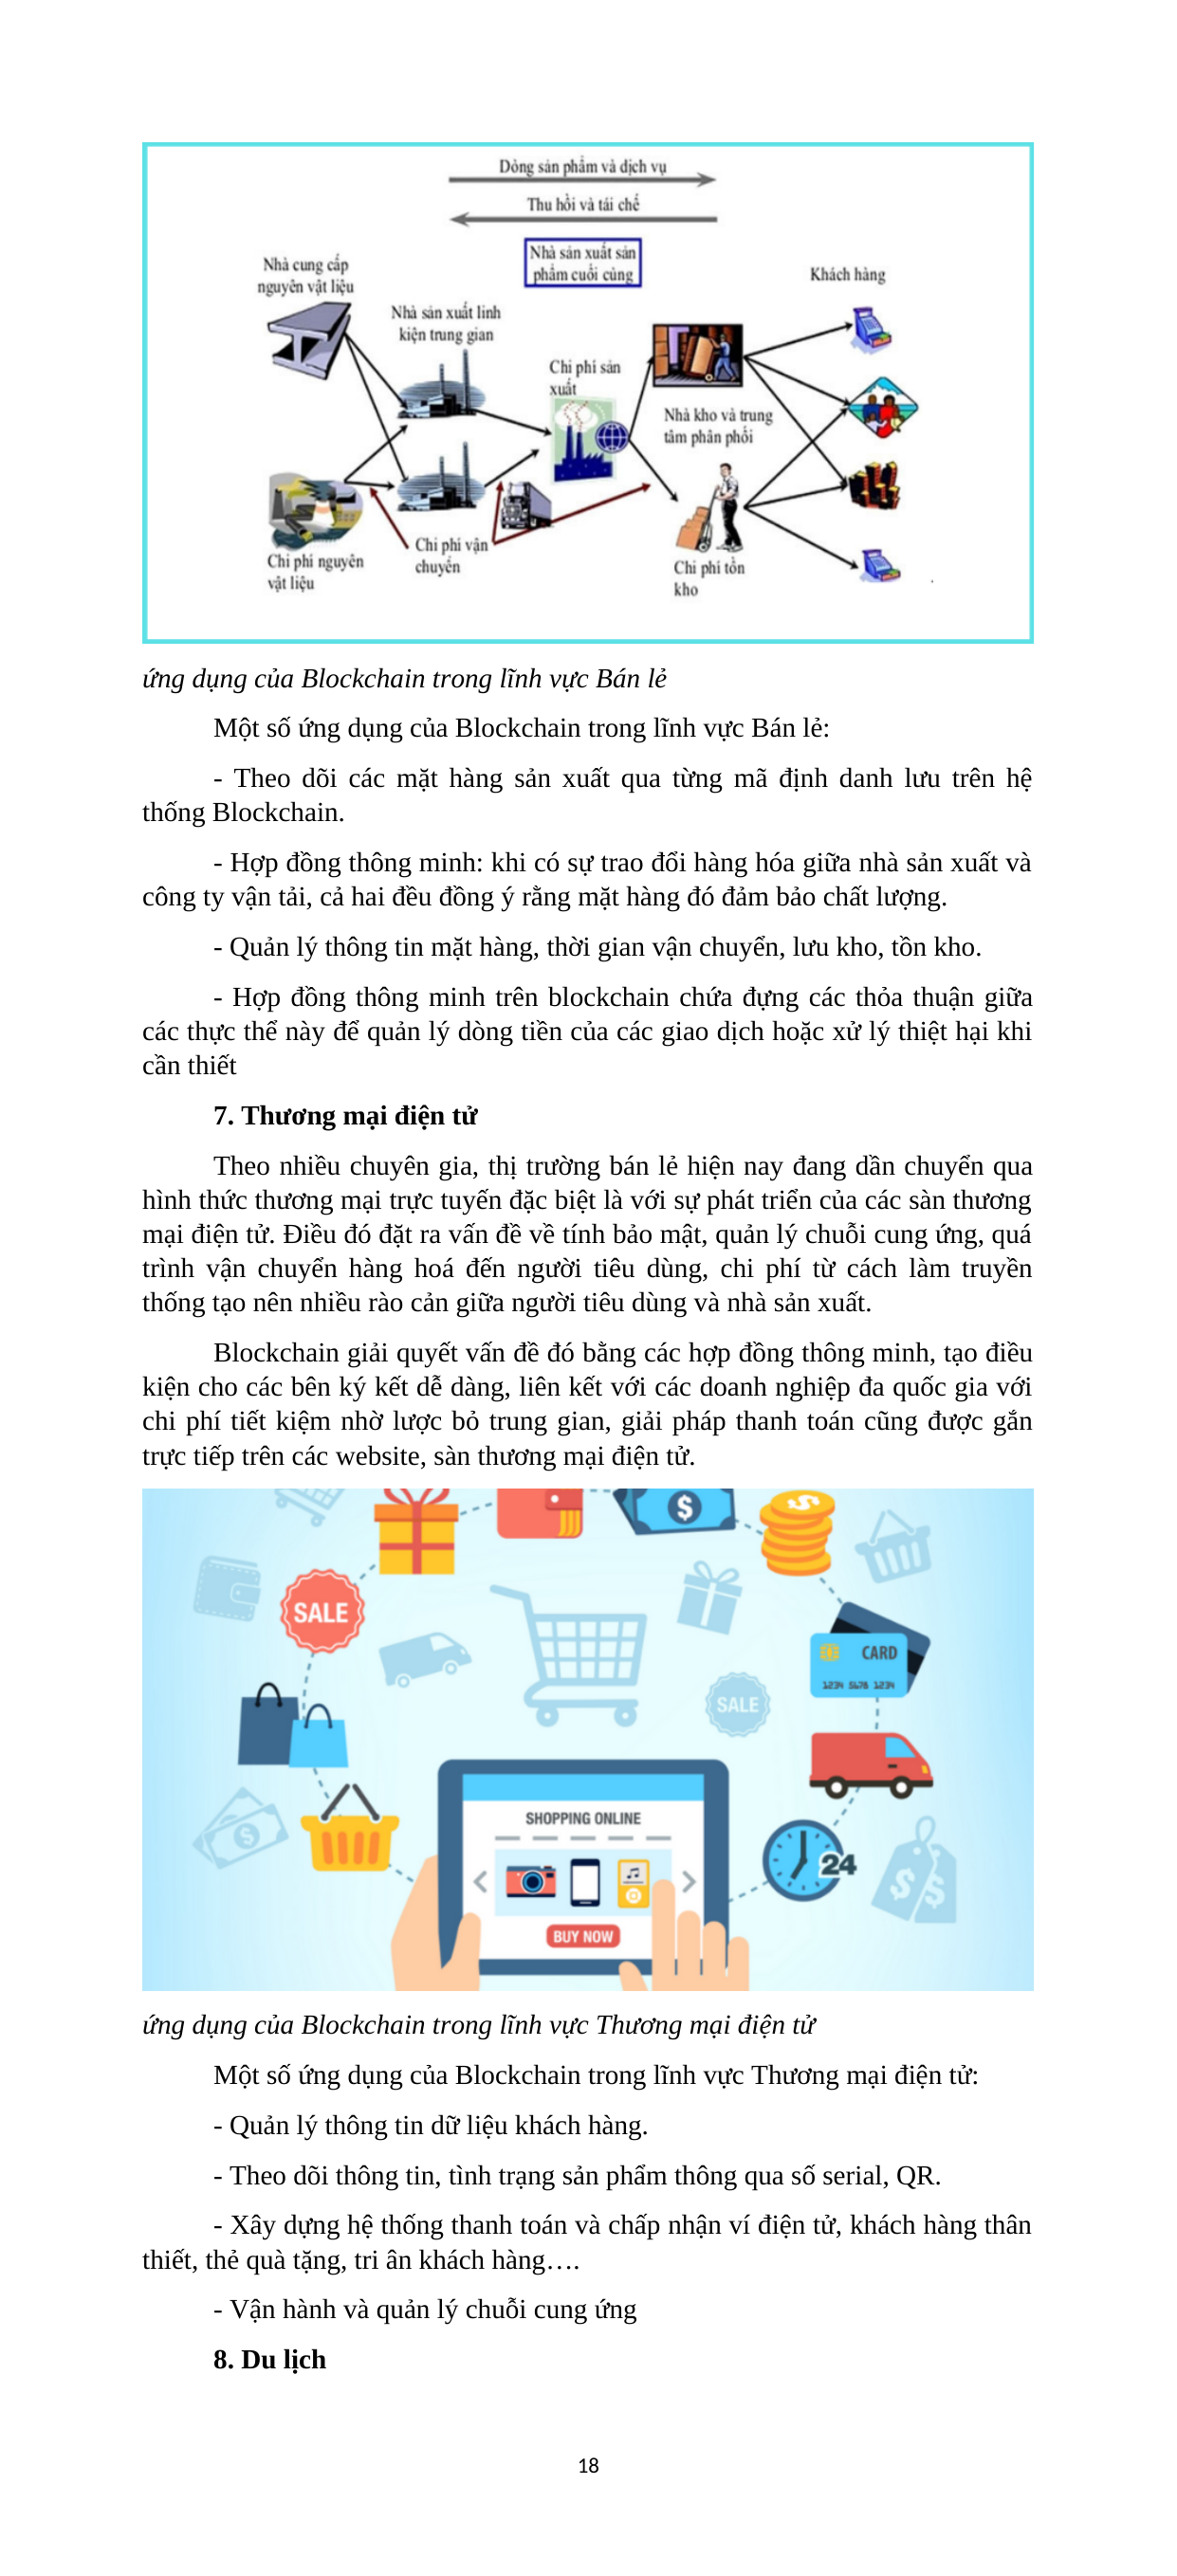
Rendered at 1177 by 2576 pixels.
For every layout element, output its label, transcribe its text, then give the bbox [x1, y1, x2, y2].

text - Theo dõi thông tin, tình trạng sản phẩm thông qua số serial, QR. [142, 2159, 1034, 2190]
picture [142, 1489, 1035, 1991]
text Một số ứng dụng của Blockchain trong lĩnh vực Thương mại điện tử: [142, 2058, 1034, 2091]
text Theo nhiều chuyên gia, thị trường bán lẻ hiện nay đang dần chuyển qua hình thức thương mại trực tuyến đặc biệt là với sự phát triển của các sàn thương mại điện tử. Điều đó đặt ra vấn đề về tính bảo mật, quản lý chuỗi cung ứng, quá trình vận chuyển hàng hoá đến người tiêu dùng, chi phí từ cách làm truyền thống tạo nên nhiều rào cản giữa người tiêu dùng và nhà sản xuất. [142, 1149, 1034, 1318]
text - Vận hành và quản lý chuỗi cung ứng [142, 2293, 1034, 2325]
text Một số ứng dụng của Blockchain trong lĩnh vực Bán lẻ: [142, 712, 1034, 743]
text - Hợp đồng thông minh trên blockchain chứa đựng các thỏa thuận giữa các thực thể này để quản lý dòng tiền của các giao dịch hoặc xử lý thiệt hại khi cần thiết [142, 980, 1034, 1081]
text 8. Du lịch [142, 2343, 1034, 2375]
text Blockchain giải quyết vấn đề đó bằng các hợp đồng thông minh, tạo điều kiện cho các bên ký kết dễ dàng, liên kết với các doanh nghiệp đa quốc gia với chi phí tiết kiệm nhờ lược bỏ trung gian, giải pháp thanh toán cũng được gắn trực tiếp trên các website, sàn thương mại điện tử. [142, 1336, 1034, 1471]
text - Quản lý thông tin mặt hàng, thời gian vận chuyển, lưu kho, tồn kho. [142, 930, 1034, 962]
text - Xây dựng hệ thống thanh toán và chấp nhận ví điện tử, khách hàng thân thiết, thẻ quà tặng, tri ân khách hàng…. [142, 2208, 1034, 2275]
text 7. Thương mại điện tử [142, 1099, 1034, 1131]
text - Quản lý thông tin dữ liệu khách hàng. [142, 2109, 1034, 2140]
text ứng dụng của Blockchain trong lĩnh vực Thương mại điện tử [142, 2008, 1034, 2040]
picture [142, 142, 1035, 644]
text ứng dụng của Blockchain trong lĩnh vực Bán lẻ [142, 662, 1034, 693]
text - Theo dõi các mặt hàng sản xuất qua từng mã định danh lưu trên hệ thống Blockchain. [142, 761, 1034, 828]
text - Hợp đồng thông minh: khi có sự trao đổi hàng hóa giữa nhà sản xuất và công ty vận tải, cả hai đều đồng ý rằng mặt hàng đó đảm bảo chất lượng. [142, 846, 1034, 912]
